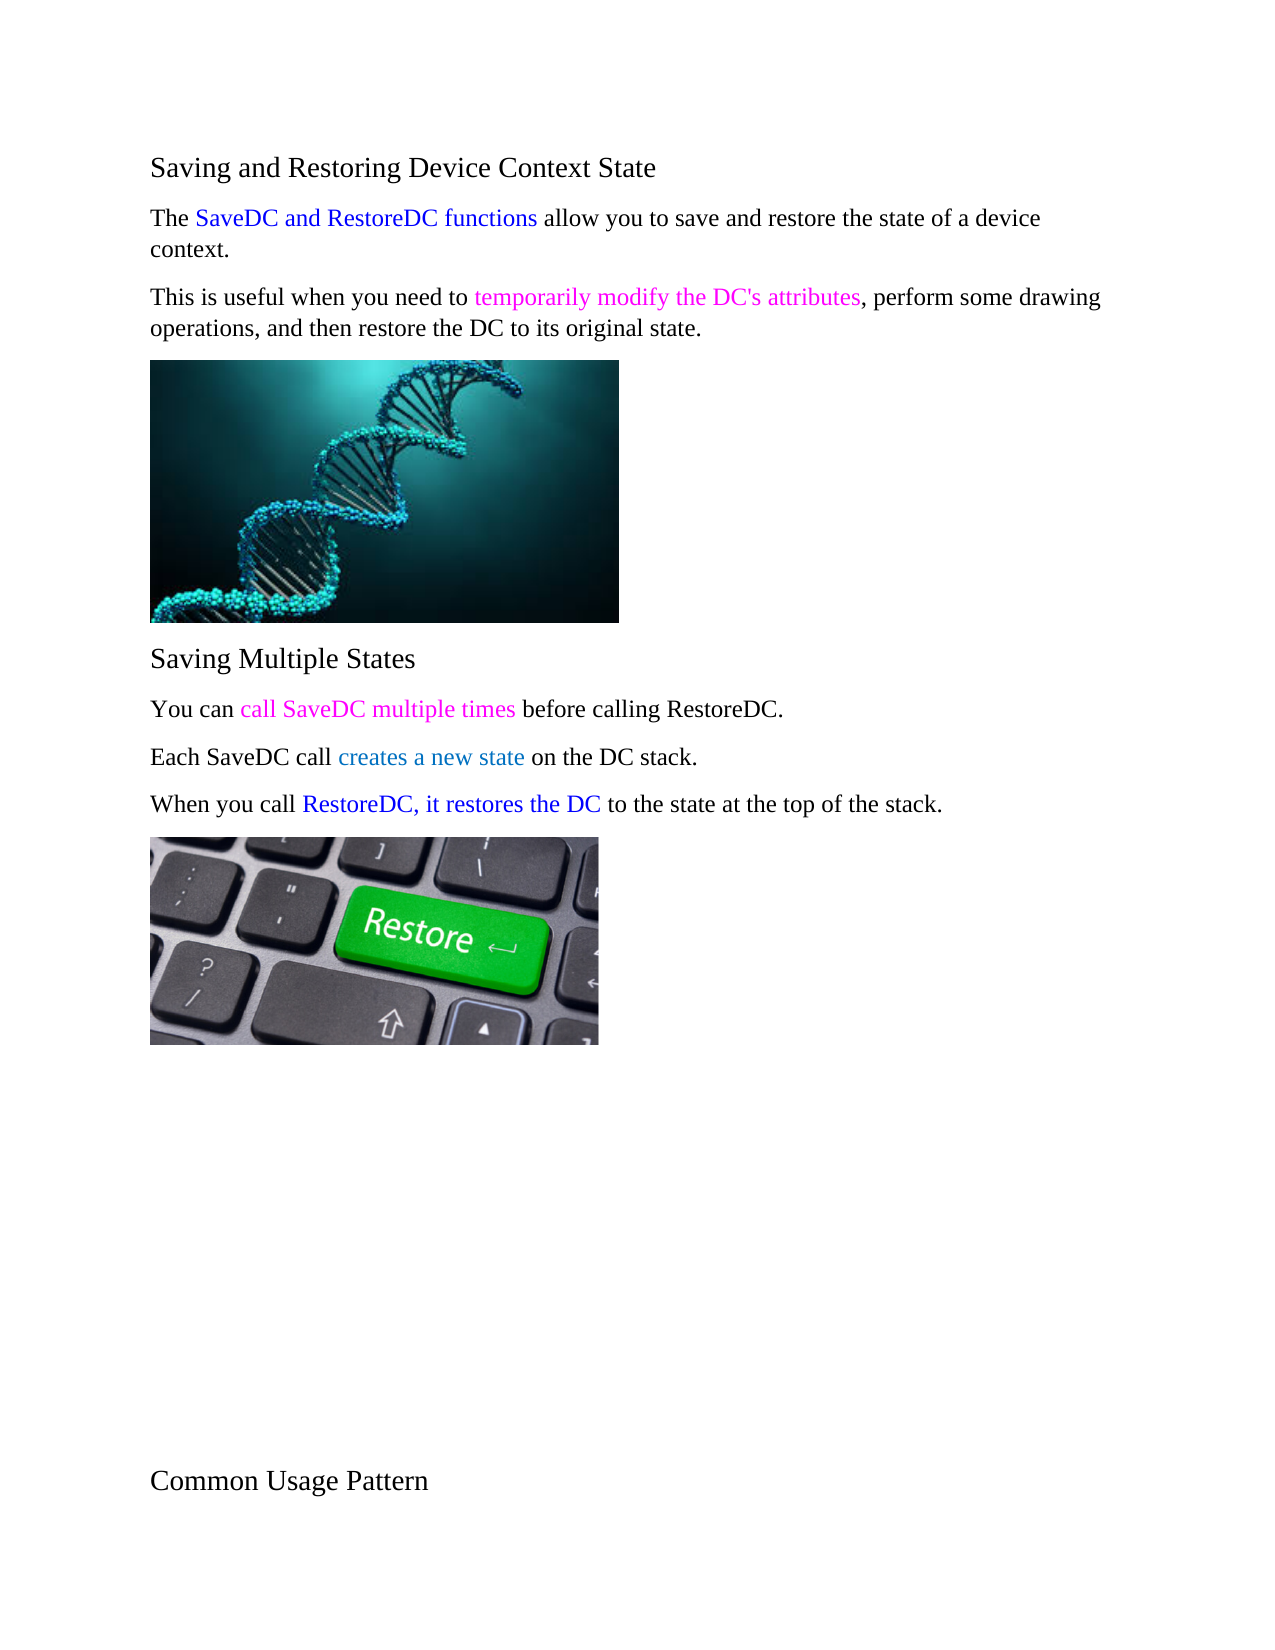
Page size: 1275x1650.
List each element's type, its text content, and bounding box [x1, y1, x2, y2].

text This is useful when you need to temporarily modify the DC's attributes, perform some drawing operations, and then restore the DC to its original state. [150, 282, 1125, 341]
text The SaveDC and RestoreDC functions allow you to save and restore the state of a device context. [150, 203, 1125, 263]
text When you call RestoreDC, it restores the DC to the state at the top of the stack. [150, 789, 1125, 818]
text Saving and Restoring Device Context State [150, 150, 1125, 183]
text Saving Multiple States [150, 641, 1125, 675]
picture [150, 360, 619, 623]
picture [150, 837, 599, 1045]
text Each SaveDC call creates a new state on the DC stack. [150, 742, 1125, 770]
text You can call SaveDC multiple times before calling RestoreDC. [150, 694, 1125, 723]
text Common Usage Pattern [150, 1463, 1125, 1496]
